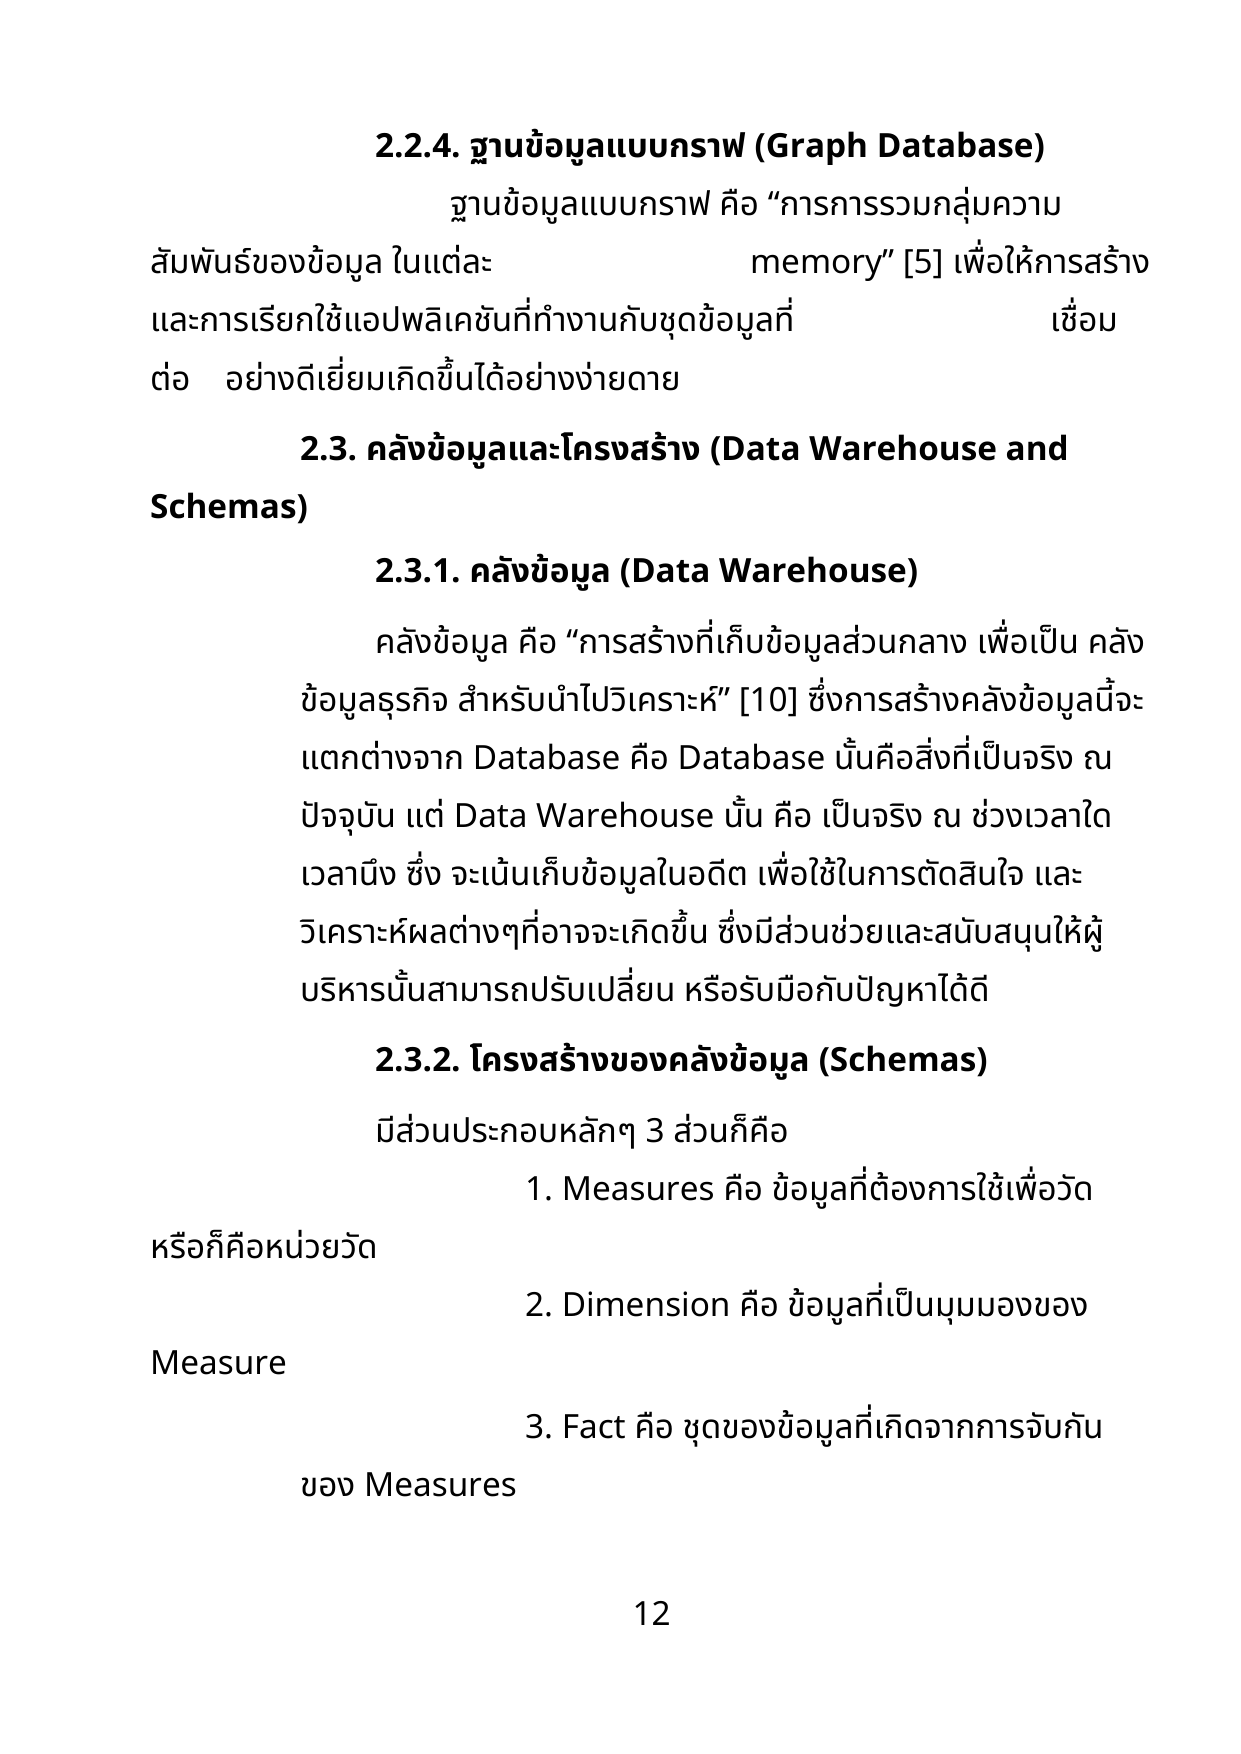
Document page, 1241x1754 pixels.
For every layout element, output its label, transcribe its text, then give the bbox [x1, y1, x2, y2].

text 2.3.2. โครงสร้างของคลังข้อมูล (Schemas) [150, 1036, 1153, 1087]
text คลังข้อมูล คือ “การสร้างที่เก็บข้อมูลส่วนกลาง เพื่อเป็น คลังข้อมูลธุรกิจ สำหรับนำไปวิเคราะห์” [10] ซึ่งการสร้างคลังข้อมูลนี้จะแตกต่างจาก Database คือ Database นั้นคือสิ่งที่เป็นจริง ณ ปัจจุบัน แต่ Data Warehouse นั้น คือ เป็นจริง ณ ช่วงเวลาใดเวลานึง ซึ่ง จะเน้นเก็บข้อมูลในอดีต เพื่อใช้ในการตัดสินใจ และวิเคราะห์ผลต่างๆที่อาจจะเกิดขึ้น ซึ่งมีส่วนช่วยและสนับสนุนให้ผู้บริหารนั้นสามารถปรับเปลี่ยน หรือรับมือกับปัญหาได้ดี [300, 618, 1153, 1016]
text 2.2.4. ฐานข้อมูลแบบกราฟ (Graph Database) ฐานข้อมูลแบบกราฟ คือ “การการรวมกลุ่มความสัมพันธ์ของข้อมูล ในแต่ละ memory” [5] เพื่อให้การสร้างและการเรียกใช้แอปพลิเคชันที่ทำงานกับชุดข้อมูลที่ เชื่อมต่อ อย่างดีเยี่ยมเกิดขึ้นได้อย่างง่ายดาย [150, 122, 1153, 405]
text 2.3. คลังข้อมูลและโครงสร้าง (Data Warehouse and Schemas) [150, 425, 1153, 528]
text มีส่วนประกอบหลักๆ 3 ส่วนก็คือ 1. Measures คือ ข้อมูลที่ต้องการใช้เพื่อวัด หรือก็คือหน่วยวัด 2. Dimension คือ ข้อมูลที่เป็นมุมมองของ Measure [150, 1107, 1153, 1384]
text 3. Fact คือ ชุดของข้อมูลที่เกิดจากการจับกันของ Measures [300, 1403, 1153, 1512]
text 2.3.1. คลังข้อมูล (Data Warehouse) [150, 547, 1153, 598]
